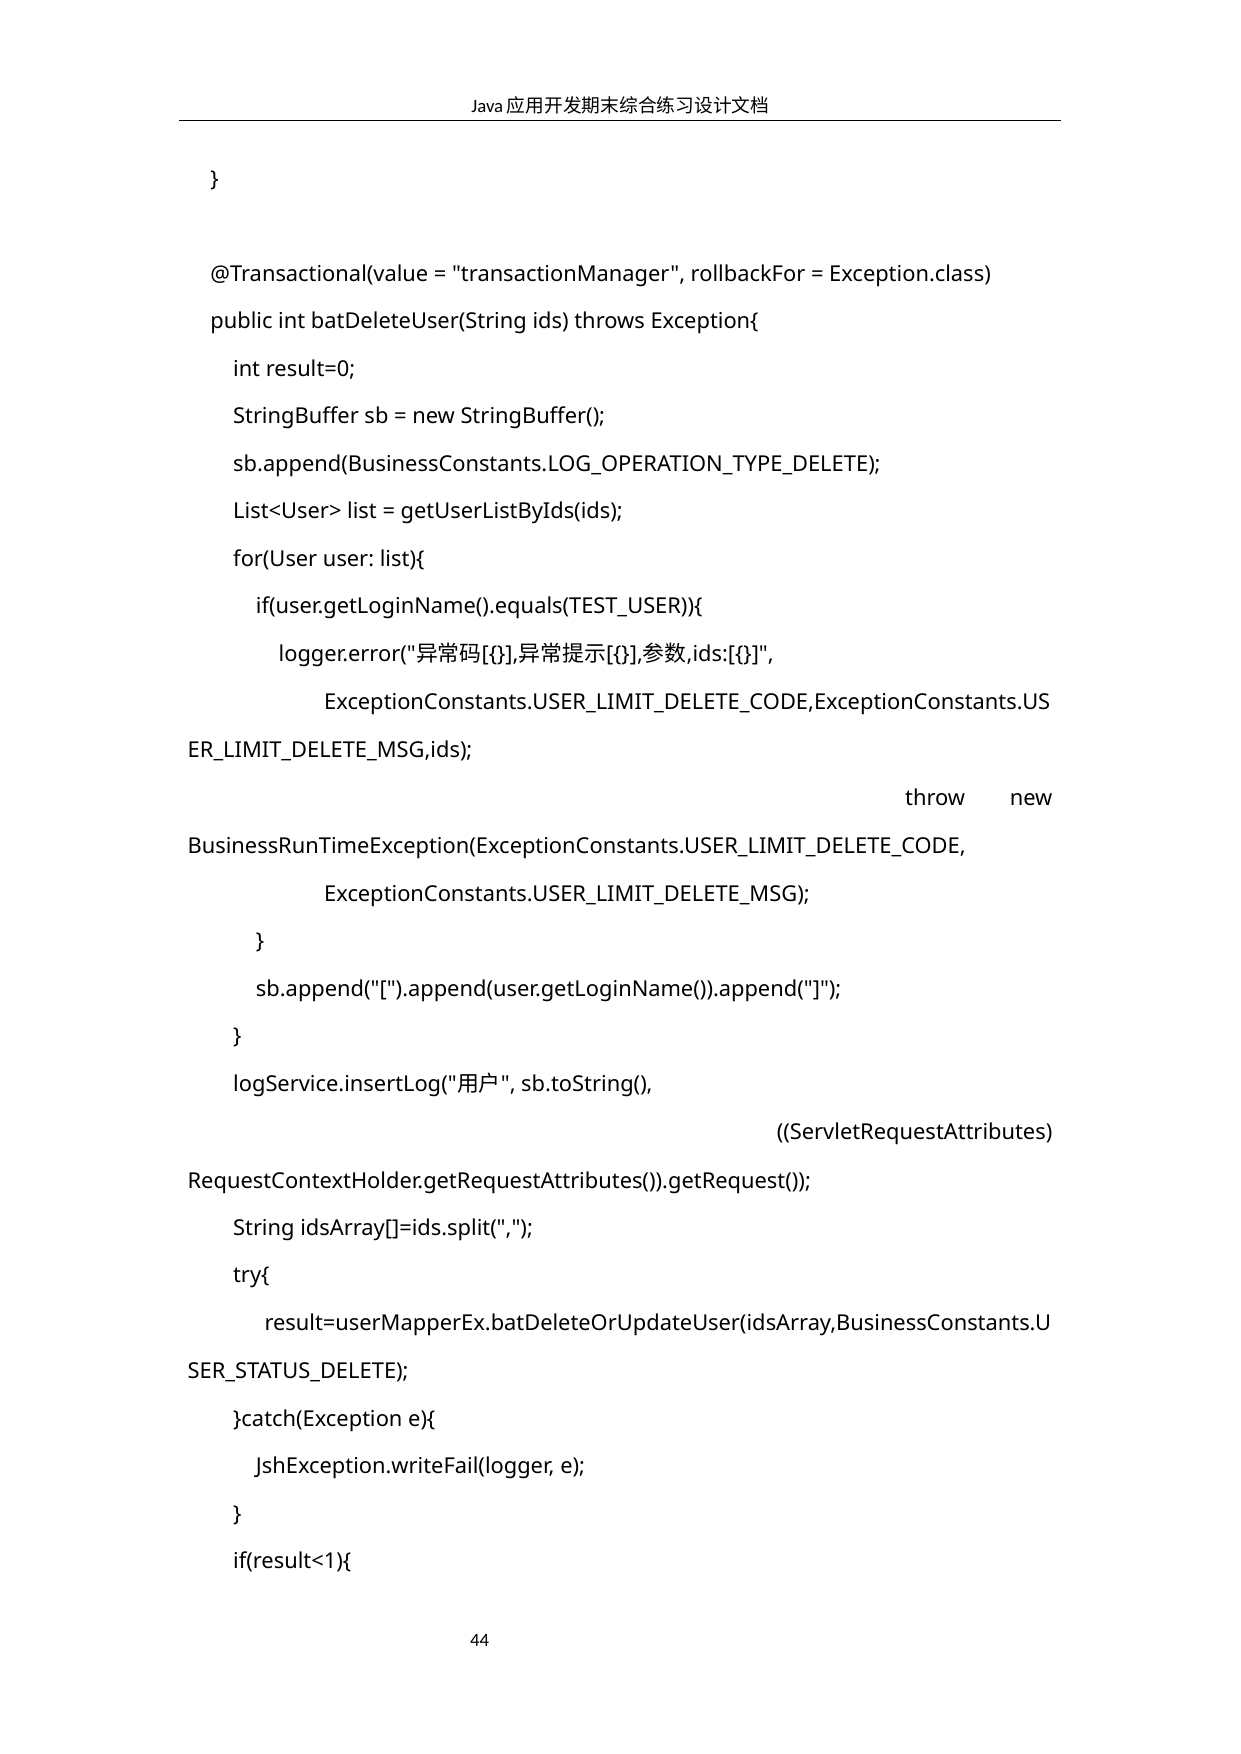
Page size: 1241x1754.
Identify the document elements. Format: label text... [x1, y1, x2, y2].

text throw new BusinessRunTimeException(ExceptionConstants.USER_LIMIT_DELETE_CODE, [187, 780, 1053, 862]
text List<User> list = getUserListByIds(ids); [187, 494, 1053, 526]
text ExceptionConstants.USER_LIMIT_DELETE_CODE,ExceptionConstants.USER_LIMIT_DELETE_MSG,ids); [187, 684, 1053, 766]
text StringBuffer sb = new StringBuffer(); [187, 399, 1053, 431]
text } [187, 924, 1053, 956]
text try{ [187, 1258, 1053, 1291]
text ExceptionConstants.USER_LIMIT_DELETE_MSG); [187, 877, 1053, 909]
text int result=0; [187, 352, 1053, 384]
text public int batDeleteUser(String ids) throws Exception{ [187, 304, 1053, 337]
text String idsArray[]=ids.split(","); [187, 1211, 1053, 1243]
text result=userMapperEx.batDeleteOrUpdateUser(idsArray,BusinessConstants.USER_STATUS_DELETE); [187, 1305, 1053, 1387]
text sb.append("[").append(user.getLoginName()).append("]"); [187, 971, 1053, 1004]
text } [187, 162, 1053, 194]
text ((ServletRequestAttributes) RequestContextHolder.getRequestAttributes()).getRequest()); [187, 1114, 1053, 1196]
text logService.insertLog("用户", sb.toString(), [187, 1066, 1053, 1099]
text sb.append(BusinessConstants.LOG_OPERATION_TYPE_DELETE); [187, 446, 1053, 479]
text if(result<1){ [187, 1544, 1053, 1576]
text }catch(Exception e){ [187, 1402, 1053, 1434]
text } [187, 1496, 1053, 1529]
text } [187, 1019, 1053, 1051]
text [187, 257, 1053, 289]
text logger.error("异常码[{}],异常提示[{}],参数,ids:[{}]", [187, 636, 1053, 668]
text JshException.writeFail(logger, e); [187, 1449, 1053, 1481]
text for(User user: list){ [187, 541, 1053, 574]
text if(user.getLoginName().equals(TEST_USER)){ [187, 588, 1053, 621]
